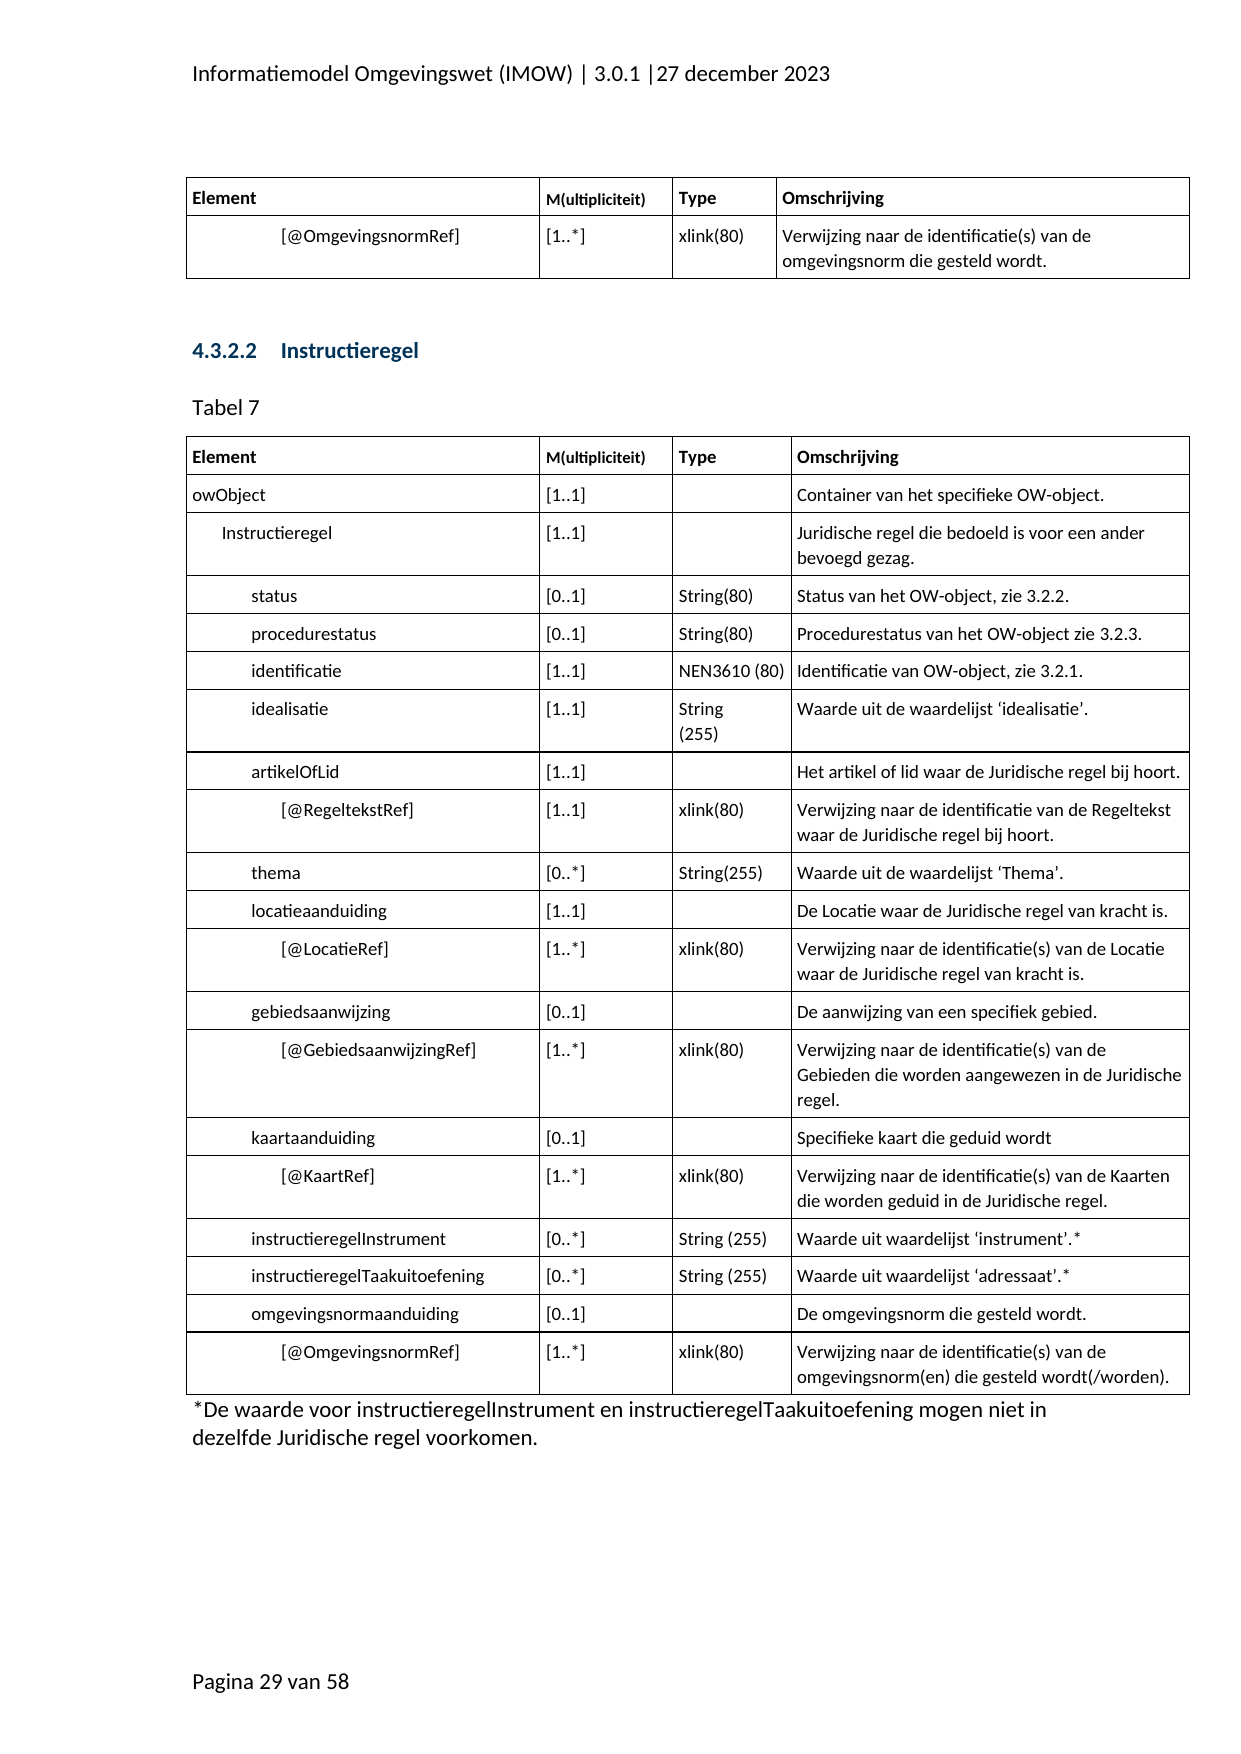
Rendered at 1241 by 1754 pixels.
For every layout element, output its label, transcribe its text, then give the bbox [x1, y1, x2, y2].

table_cell [1..1] [540, 652, 672, 688]
table_cell Verwijzing naar de identificatie(s) van de Locatie waar de Juridische regel van kracht is. [792, 929, 1189, 991]
table_cell De aanwijzing van een specifiek gebied. [792, 992, 1189, 1029]
table_cell Verwijzing naar de identificatie(s) van de Gebieden die worden aangewezen in de Juridische regel. [792, 1030, 1189, 1117]
table_header Element [187, 437, 539, 474]
table_cell De omgevingsnorm die gesteld wordt. [792, 1295, 1189, 1331]
table_cell Identificatie van OW-object, zie 3.2.1. [792, 652, 1189, 688]
table_header Omschrijving [792, 437, 1189, 474]
table_cell identificatie [187, 652, 539, 688]
text *De waarde voor instructieregelInstrument en instructieregelTaakuitoefening mogen niet in dezelfde Juridische regel voorkomen. [192, 1395, 1092, 1451]
table_cell gebiedsaanwijzing [187, 992, 539, 1029]
table_cell [673, 992, 791, 1029]
table_cell [673, 1295, 791, 1331]
table_cell Procedurestatus van het OW-object zie 3.2.3. [792, 614, 1189, 651]
table_cell [673, 753, 791, 789]
table_cell [0..1] [540, 992, 672, 1029]
table_cell [1..*] [540, 929, 672, 991]
table_cell xlink(80) [673, 790, 791, 852]
subtitle Instructieregel [192, 336, 1092, 364]
table_cell status [187, 576, 539, 613]
table_cell Specifieke kaart die geduid wordt [792, 1118, 1189, 1155]
table_cell [673, 1118, 791, 1155]
table_cell xlink(80) [673, 1333, 791, 1394]
table_header Type [673, 437, 791, 474]
table_cell idealisatie [187, 690, 539, 751]
table_cell [1..1] [540, 475, 672, 512]
table_cell [0..*] [540, 1219, 672, 1256]
table_cell Juridische regel die bedoeld is voor een ander bevoegd gezag. [792, 513, 1189, 575]
table_header Type [673, 178, 776, 215]
table_header M(ultipliciteit) [540, 437, 672, 474]
table_cell Waarde uit de waardelijst ‘Thema’. [792, 853, 1189, 890]
table_cell String (255) [673, 690, 791, 751]
table_header Element [187, 178, 539, 215]
table_cell [@OmgevingsnormRef] [187, 1333, 539, 1394]
table_cell String(80) [673, 614, 791, 651]
table_cell De Locatie waar de Juridische regel van kracht is. [792, 891, 1189, 928]
table_cell kaartaanduiding [187, 1118, 539, 1155]
table_cell [673, 475, 791, 512]
table_cell xlink(80) [673, 216, 776, 278]
table_cell [@RegeltekstRef] [187, 790, 539, 852]
table_cell Waarde uit waardelijst ‘instrument’.* [792, 1219, 1189, 1256]
table_cell String (255) [673, 1219, 791, 1256]
table_cell [0..1] [540, 614, 672, 651]
table_cell [@GebiedsaanwijzingRef] [187, 1030, 539, 1117]
table_header M(ultipliciteit) [540, 178, 672, 215]
table_cell String(255) [673, 853, 791, 890]
table_cell xlink(80) [673, 1030, 791, 1117]
table_cell Waarde uit waardelijst ‘adressaat’.* [792, 1257, 1189, 1293]
table_cell String(80) [673, 576, 791, 613]
table_cell [0..1] [540, 1118, 672, 1155]
table_cell Waarde uit de waardelijst ‘idealisatie’. [792, 690, 1189, 751]
table_cell Het artikel of lid waar de Juridische regel bij hoort. [792, 753, 1189, 789]
table_cell Verwijzing naar de identificatie(s) van de omgevingsnorm die gesteld wordt. [777, 216, 1189, 278]
table_cell String (255) [673, 1257, 791, 1293]
table_cell xlink(80) [673, 1156, 791, 1218]
table_cell [1..*] [540, 216, 672, 278]
table_cell instructieregelTaakuitoefening [187, 1257, 539, 1293]
table_cell [1..1] [540, 790, 672, 852]
table_cell Verwijzing naar de identificatie(s) van de omgevingsnorm(en) die gesteld wordt(/worden). [792, 1333, 1189, 1394]
table_cell thema [187, 853, 539, 890]
table_cell [@LocatieRef] [187, 929, 539, 991]
table_cell [1..*] [540, 1030, 672, 1117]
table_cell [@OmgevingsnormRef] [187, 216, 539, 278]
table_cell [1..1] [540, 690, 672, 751]
table_cell Verwijzing naar de identificatie van de Regeltekst waar de Juridische regel bij hoort. [792, 790, 1189, 852]
table_cell [1..1] [540, 891, 672, 928]
table_cell Verwijzing naar de identificatie(s) van de Kaarten die worden geduid in de Juridische regel. [792, 1156, 1189, 1218]
table_cell [1..1] [540, 753, 672, 789]
table_cell locatieaanduiding [187, 891, 539, 928]
table_cell instructieregelInstrument [187, 1219, 539, 1256]
table_cell [0..*] [540, 853, 672, 890]
table_cell artikelOfLid [187, 753, 539, 789]
table_cell procedurestatus [187, 614, 539, 651]
table_cell [1..1] [540, 513, 672, 575]
table_cell omgevingsnormaanduiding [187, 1295, 539, 1331]
table_cell [1..*] [540, 1156, 672, 1218]
table_cell Status van het OW-object, zie 3.2.2. [792, 576, 1189, 613]
table_cell NEN3610 (80) [673, 652, 791, 688]
table_cell [0..1] [540, 1295, 672, 1331]
table_cell xlink(80) [673, 929, 791, 991]
table_cell Instructieregel [187, 513, 539, 575]
table_cell [673, 513, 791, 575]
table_cell [@KaartRef] [187, 1156, 539, 1218]
table_cell owObject [187, 475, 539, 512]
table_header Omschrijving [777, 178, 1189, 215]
table_cell [673, 891, 791, 928]
table_cell Container van het specifieke OW-object. [792, 475, 1189, 512]
table_cell [0..*] [540, 1257, 672, 1293]
table_cell [0..1] [540, 576, 672, 613]
table_cell [1..*] [540, 1333, 672, 1394]
